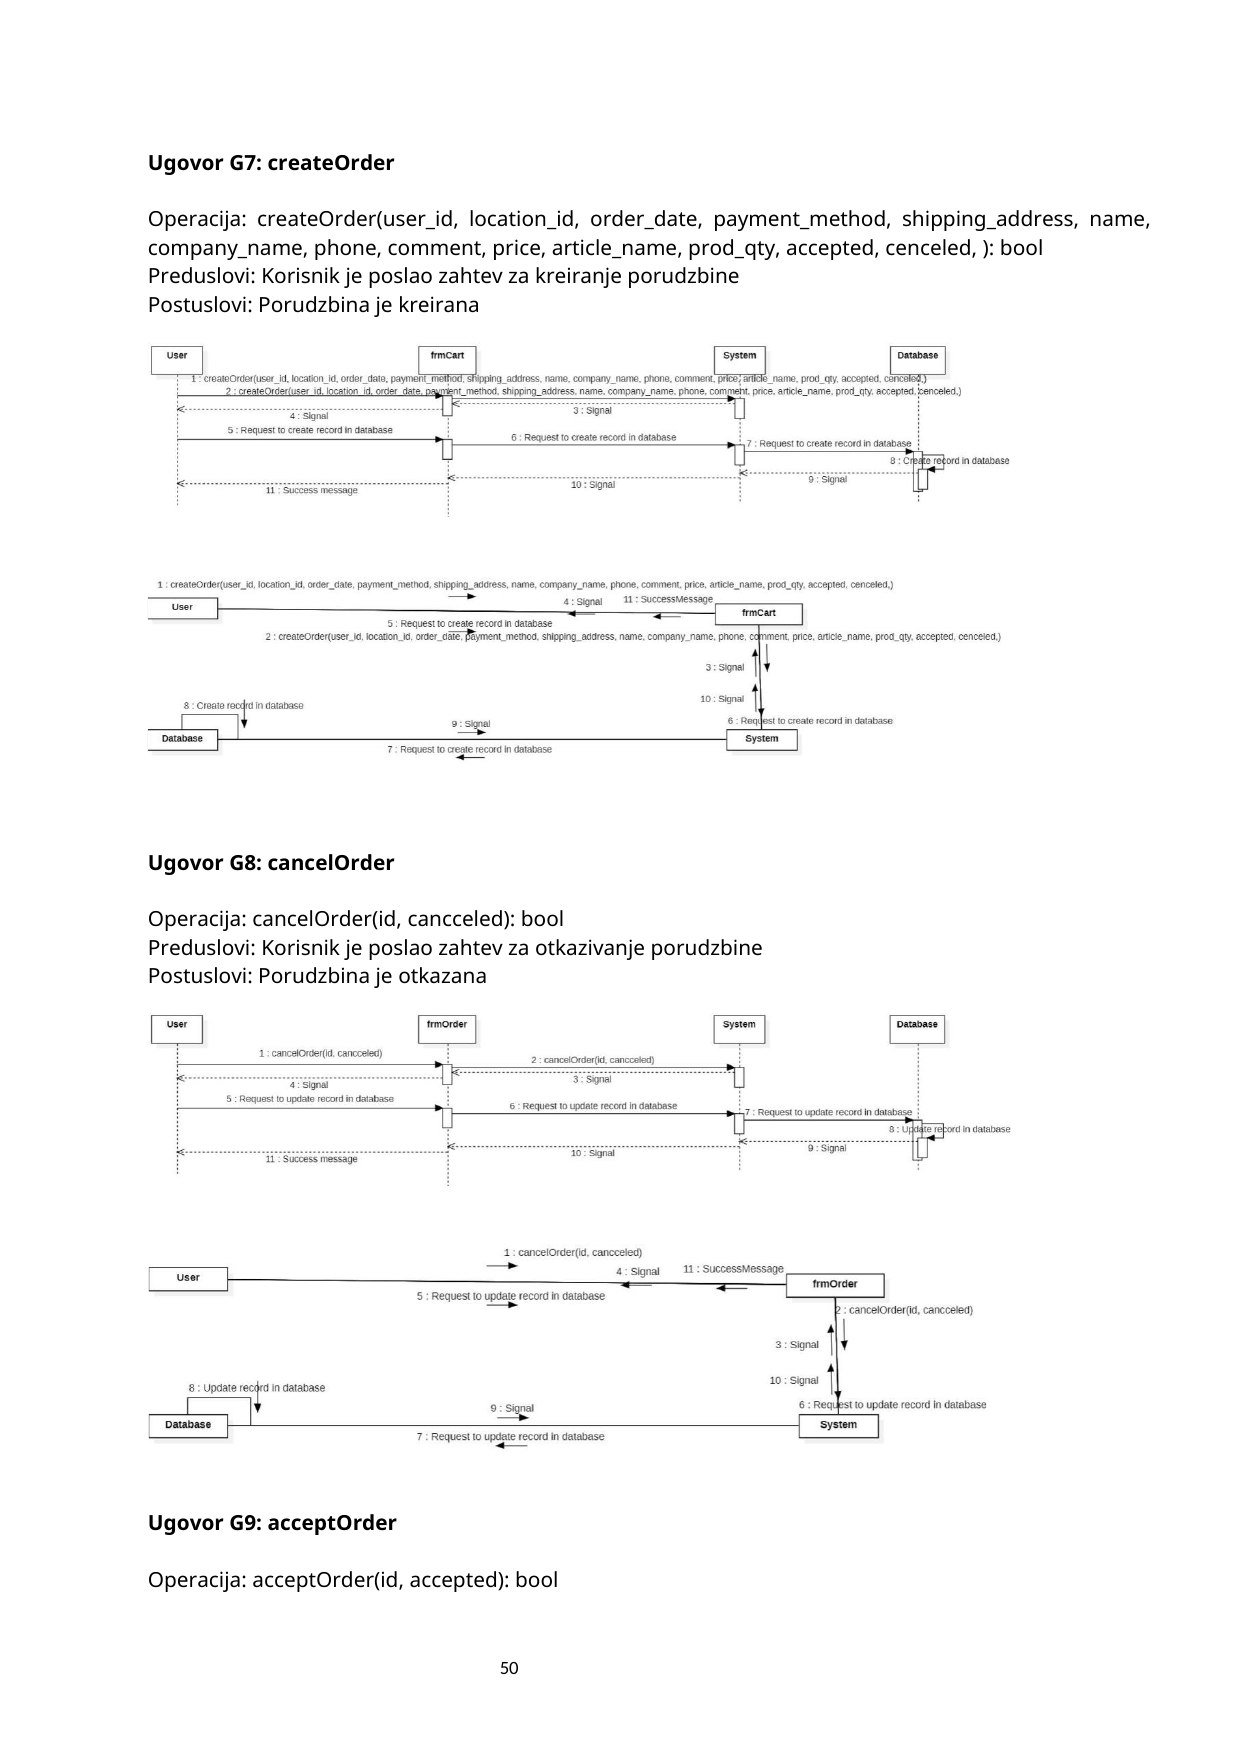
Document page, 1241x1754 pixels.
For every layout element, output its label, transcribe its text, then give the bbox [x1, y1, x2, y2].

list Ugovor G9: acceptOrder [148, 1508, 1152, 1537]
list Operacija: cancelOrder(id, cancceled): bool [148, 904, 1152, 933]
list Ugovor G7: createOrder [148, 148, 1152, 176]
picture [147, 577, 1002, 763]
picture [148, 1013, 1011, 1186]
list Operacija: acceptOrder(id, accepted): bool [148, 1565, 1152, 1593]
picture [147, 342, 1010, 517]
list Operacija: createOrder(user_id, location_id, order_date, payment_method, shipping_address, name, company_name, phone, comment, price, article_name, prod_qty, accepted, cenceled, ): bool [148, 204, 1152, 261]
list Preduslovi: Korisnik je poslao zahtev za otkazivanje porudzbine [148, 933, 1152, 961]
list Ugovor G8: cancelOrder [148, 848, 1152, 876]
picture [148, 1244, 987, 1452]
list Preduslovi: Korisnik je poslao zahtev za kreiranje porudzbine [148, 261, 1152, 290]
list Postuslovi: Porudzbina je otkazana [148, 961, 1152, 990]
